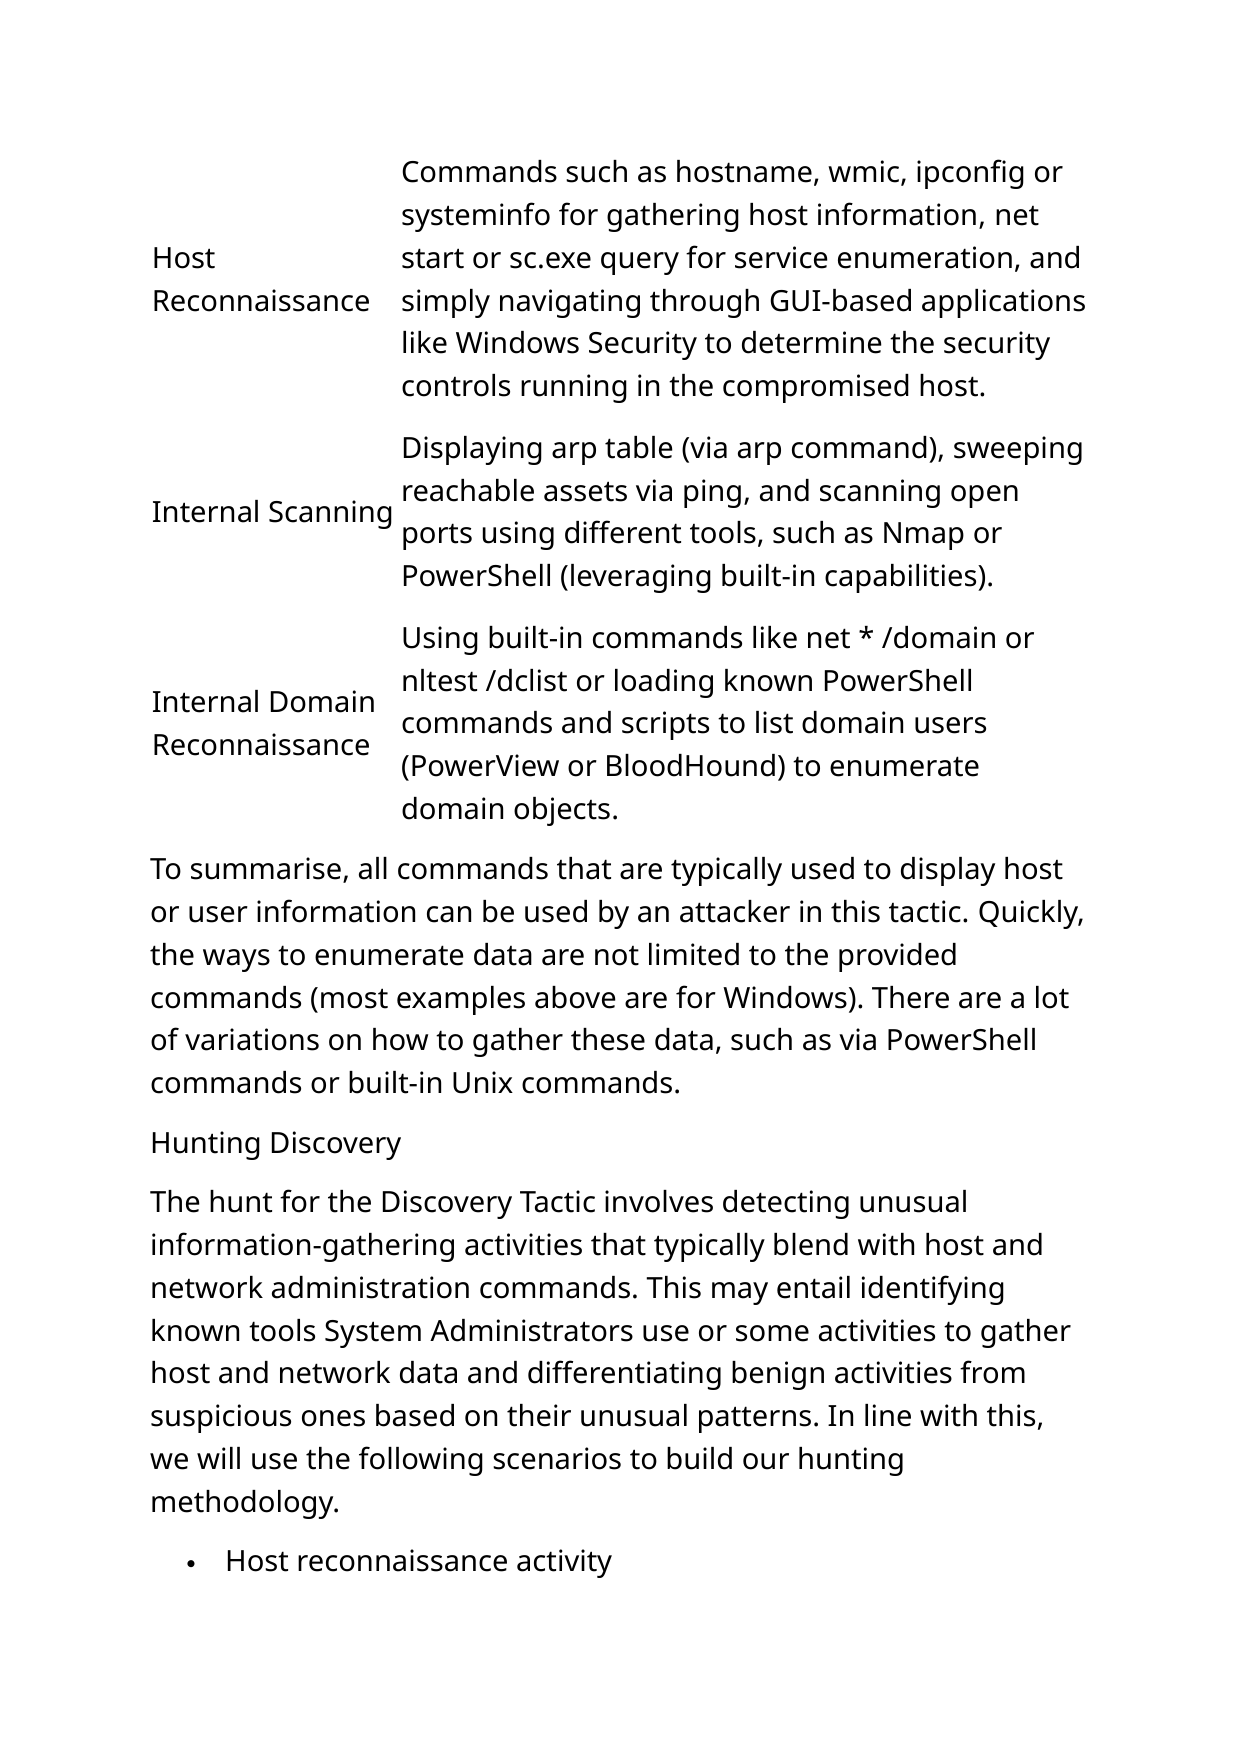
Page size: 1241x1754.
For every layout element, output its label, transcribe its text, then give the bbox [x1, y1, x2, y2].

table_cell Internal Scanning [150, 426, 399, 616]
text To summarise, all commands that are typically used to display host or user information can be used by an attacker in this tactic. Quickly, the ways to enumerate data are not limited to the provided commands (most examples above are for Windows). There are a lot of variations on how to gather these data, such as via PowerShell commands or built-in Unix commands. [150, 848, 1090, 1102]
table_cell Commands such as hostname, wmic, ipconfig or systeminfo for gathering host information, net start or sc.exe query for service enumeration, and simply navigating through GUI-based applications like Windows Security to determine the security controls running in the compromised host. [399, 150, 1090, 426]
table_cell Using built-in commands like net * /domain or nltest /dclist or loading known PowerShell commands and scripts to list domain users (PowerView or BloodHound) to enumerate domain objects. [399, 616, 1090, 848]
list Host reconnaissance activity [187, 1541, 1090, 1580]
table_cell Displaying arp table (via arp command), sweeping reachable assets via ping, and scanning open ports using different tools, such as Nmap or PowerShell (leveraging built-in capabilities). [399, 426, 1090, 616]
table_cell Host Reconnaissance [150, 150, 399, 426]
text Hunting Discovery [150, 1122, 1090, 1162]
table_cell Internal Domain Reconnaissance [150, 616, 399, 848]
text The hunt for the Discovery Tactic involves detecting unusual information-gathering activities that typically blend with host and network administration commands. This may entail identifying known tools System Administrators use or some activities to gather host and network data and differentiating benign activities from suspicious ones based on their unusual patterns. In line with this, we will use the following scenarios to build our hunting methodology. [150, 1181, 1090, 1521]
